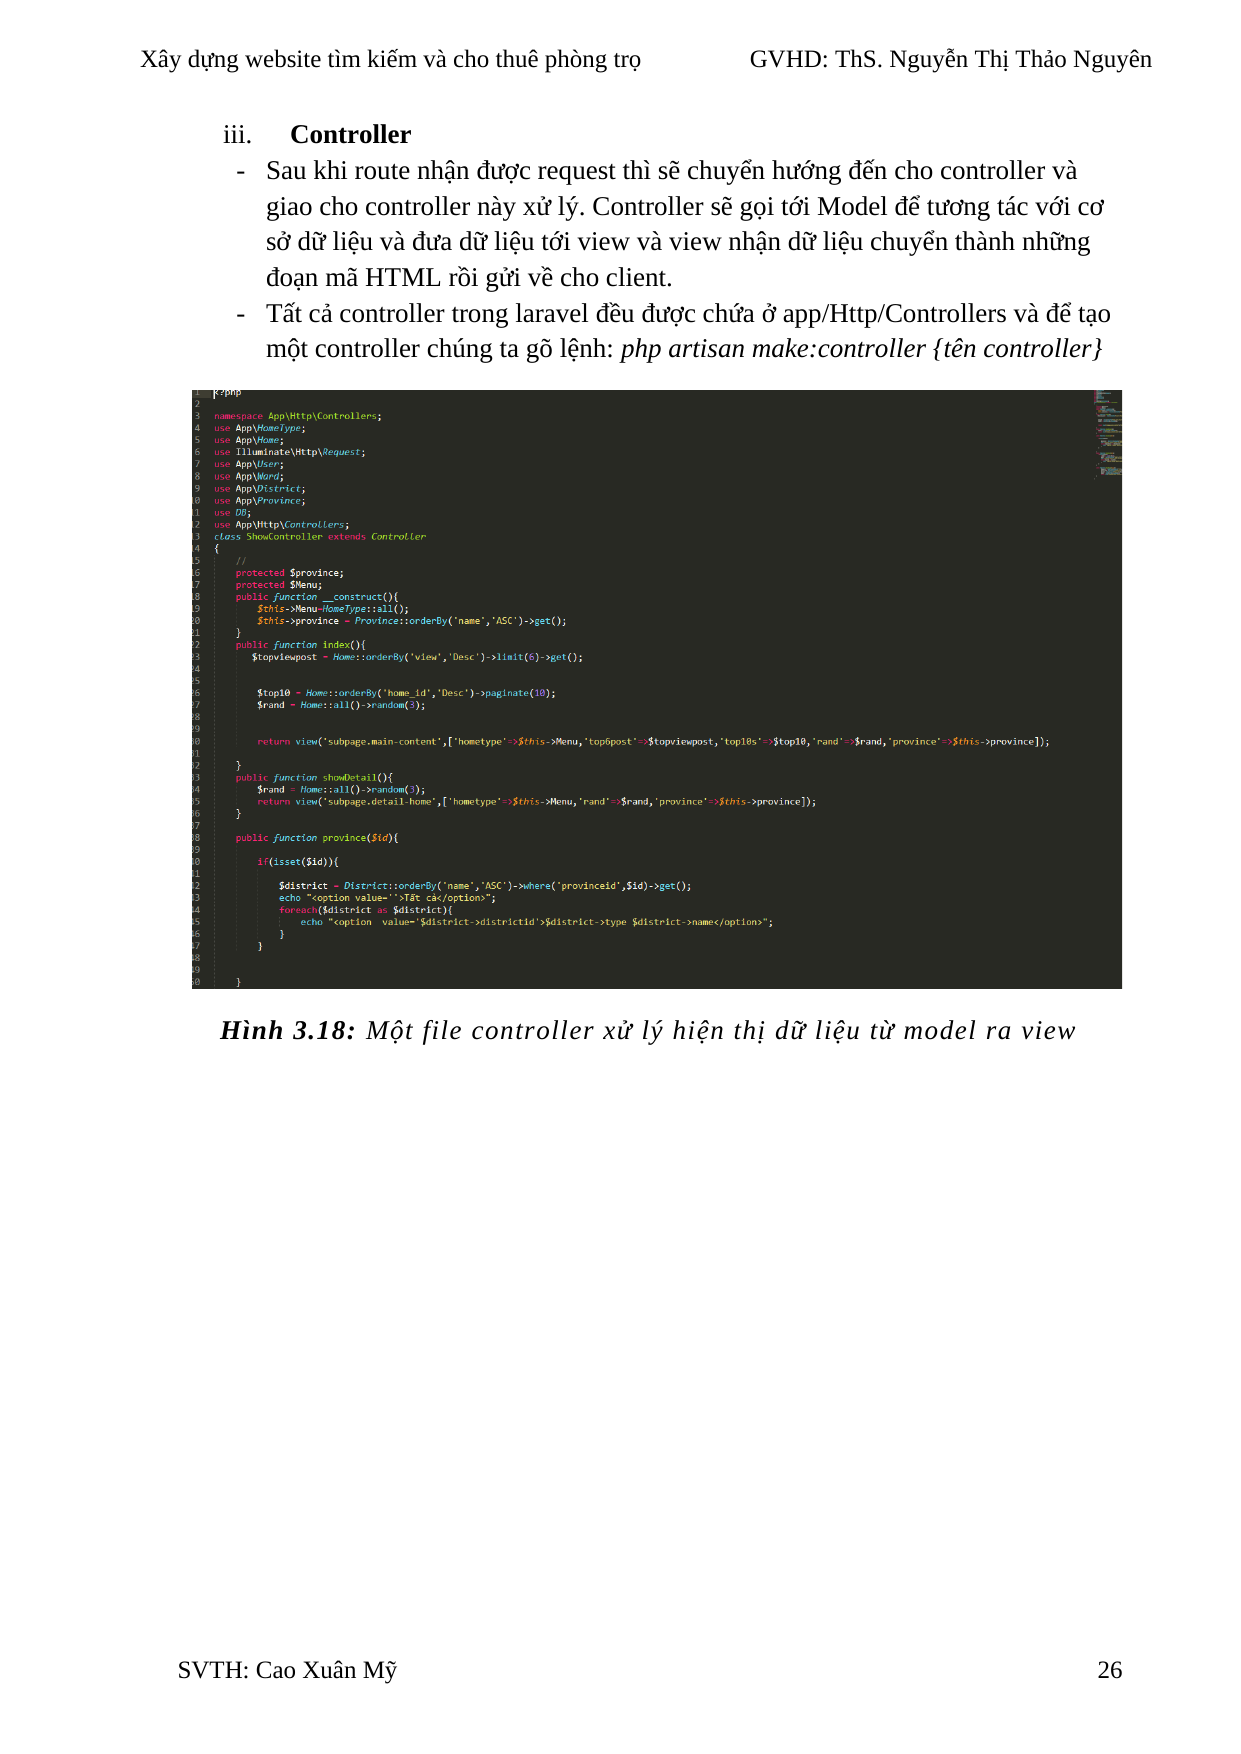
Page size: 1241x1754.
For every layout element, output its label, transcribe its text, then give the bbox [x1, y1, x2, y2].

picture [192, 390, 1123, 989]
list Controller [252, 118, 1122, 149]
list Tất cả controller trong laravel đều được chứa ở app/Http/Controllers và để tạo một controller chúng ta gõ lệnh: php artisan make:controller {tên controller} [236, 297, 1122, 364]
list Sau khi route nhận được request thì sẽ chuyển hướng đến cho controller và giao cho controller này xử lý. Controller sẽ gọi tới Model để tương tác với cơ sở dữ liệu và đưa dữ liệu tới view và view nhận dữ liệu chuyển thành những đoạn mã HTML rồi gửi về cho client. [236, 154, 1122, 292]
